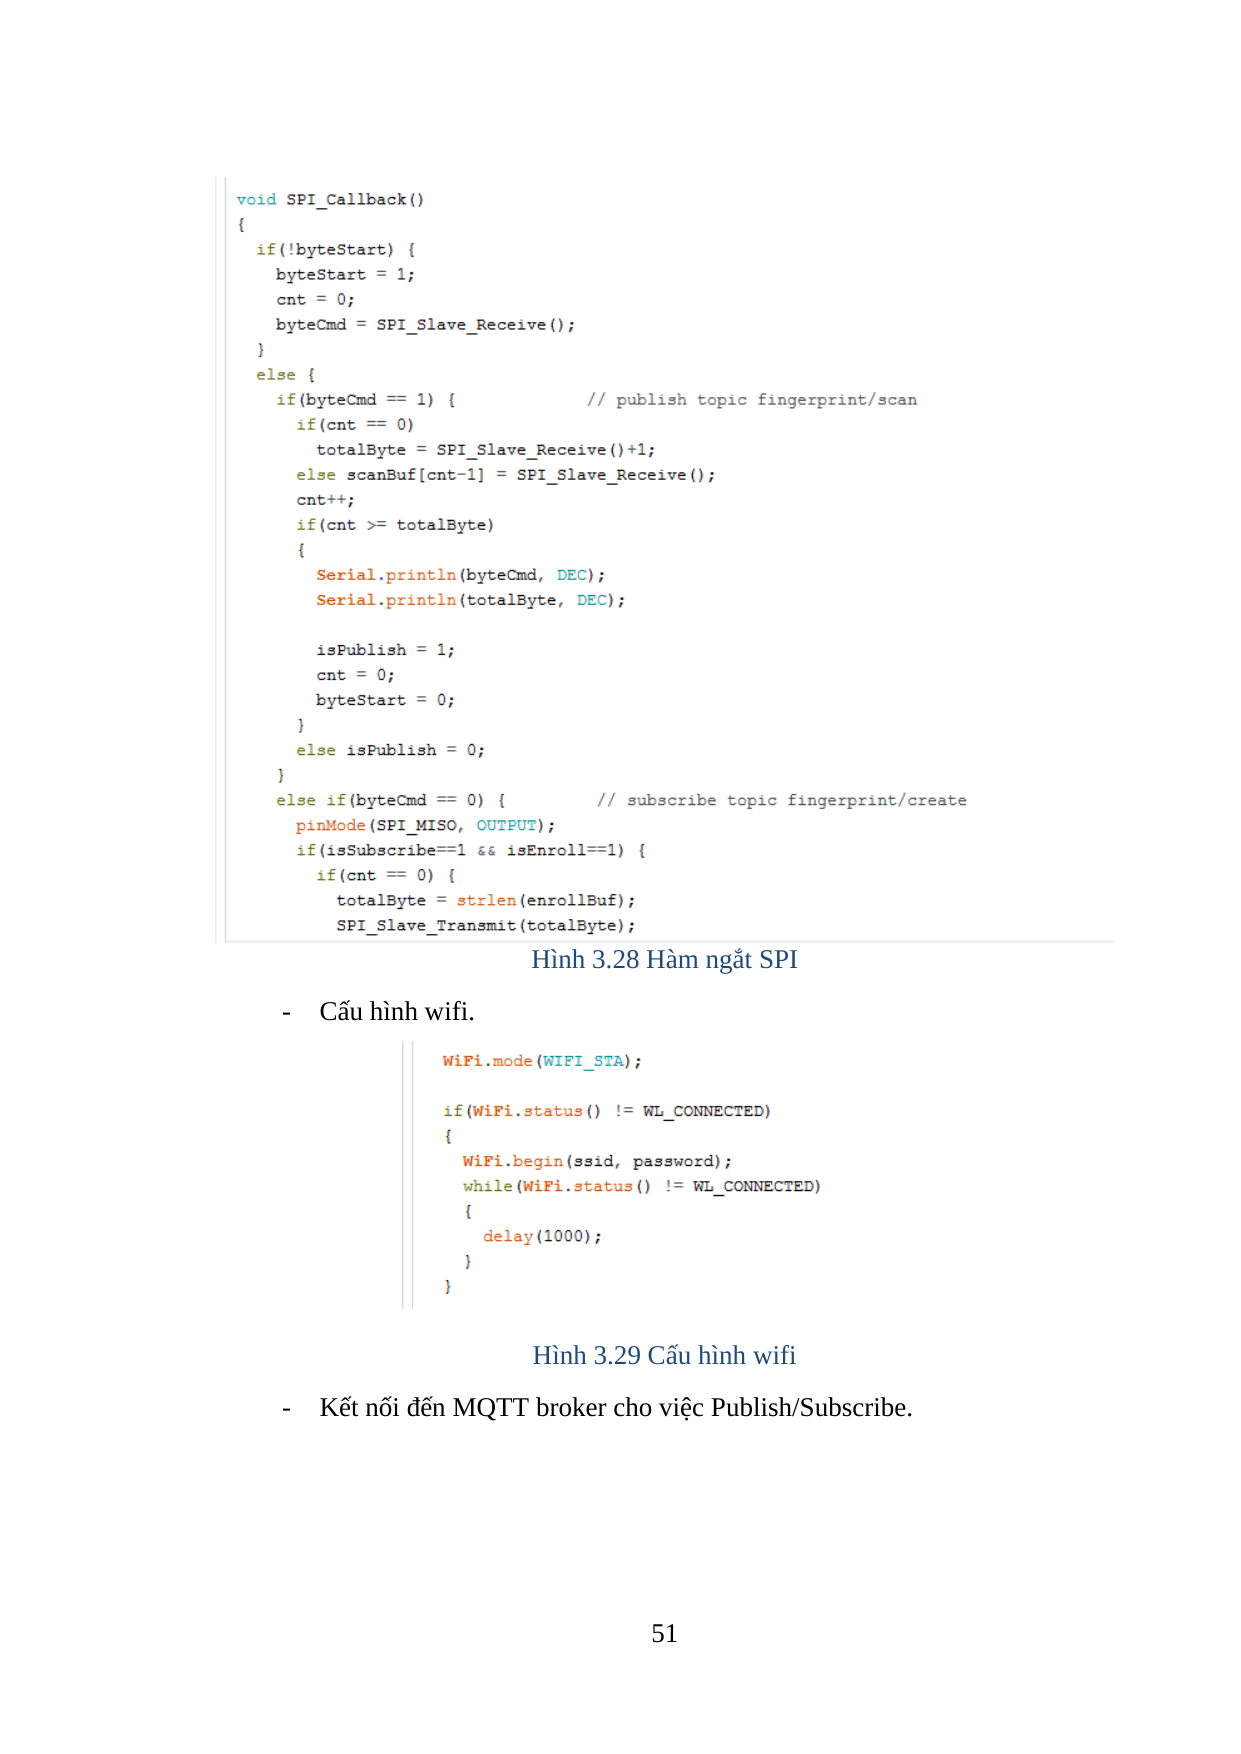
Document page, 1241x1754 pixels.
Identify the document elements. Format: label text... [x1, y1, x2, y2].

text Hình 3.29 Cấu hình wifi [207, 1339, 1122, 1370]
list Cấu hình wifi. [282, 995, 1122, 1026]
picture [215, 177, 1114, 943]
text Hình 3.28 Hàm ngắt SPI [207, 943, 1122, 974]
list Kết nối đến MQTT broker cho việc Publish/Subscribe. [282, 1391, 1122, 1422]
picture [402, 1041, 1039, 1309]
